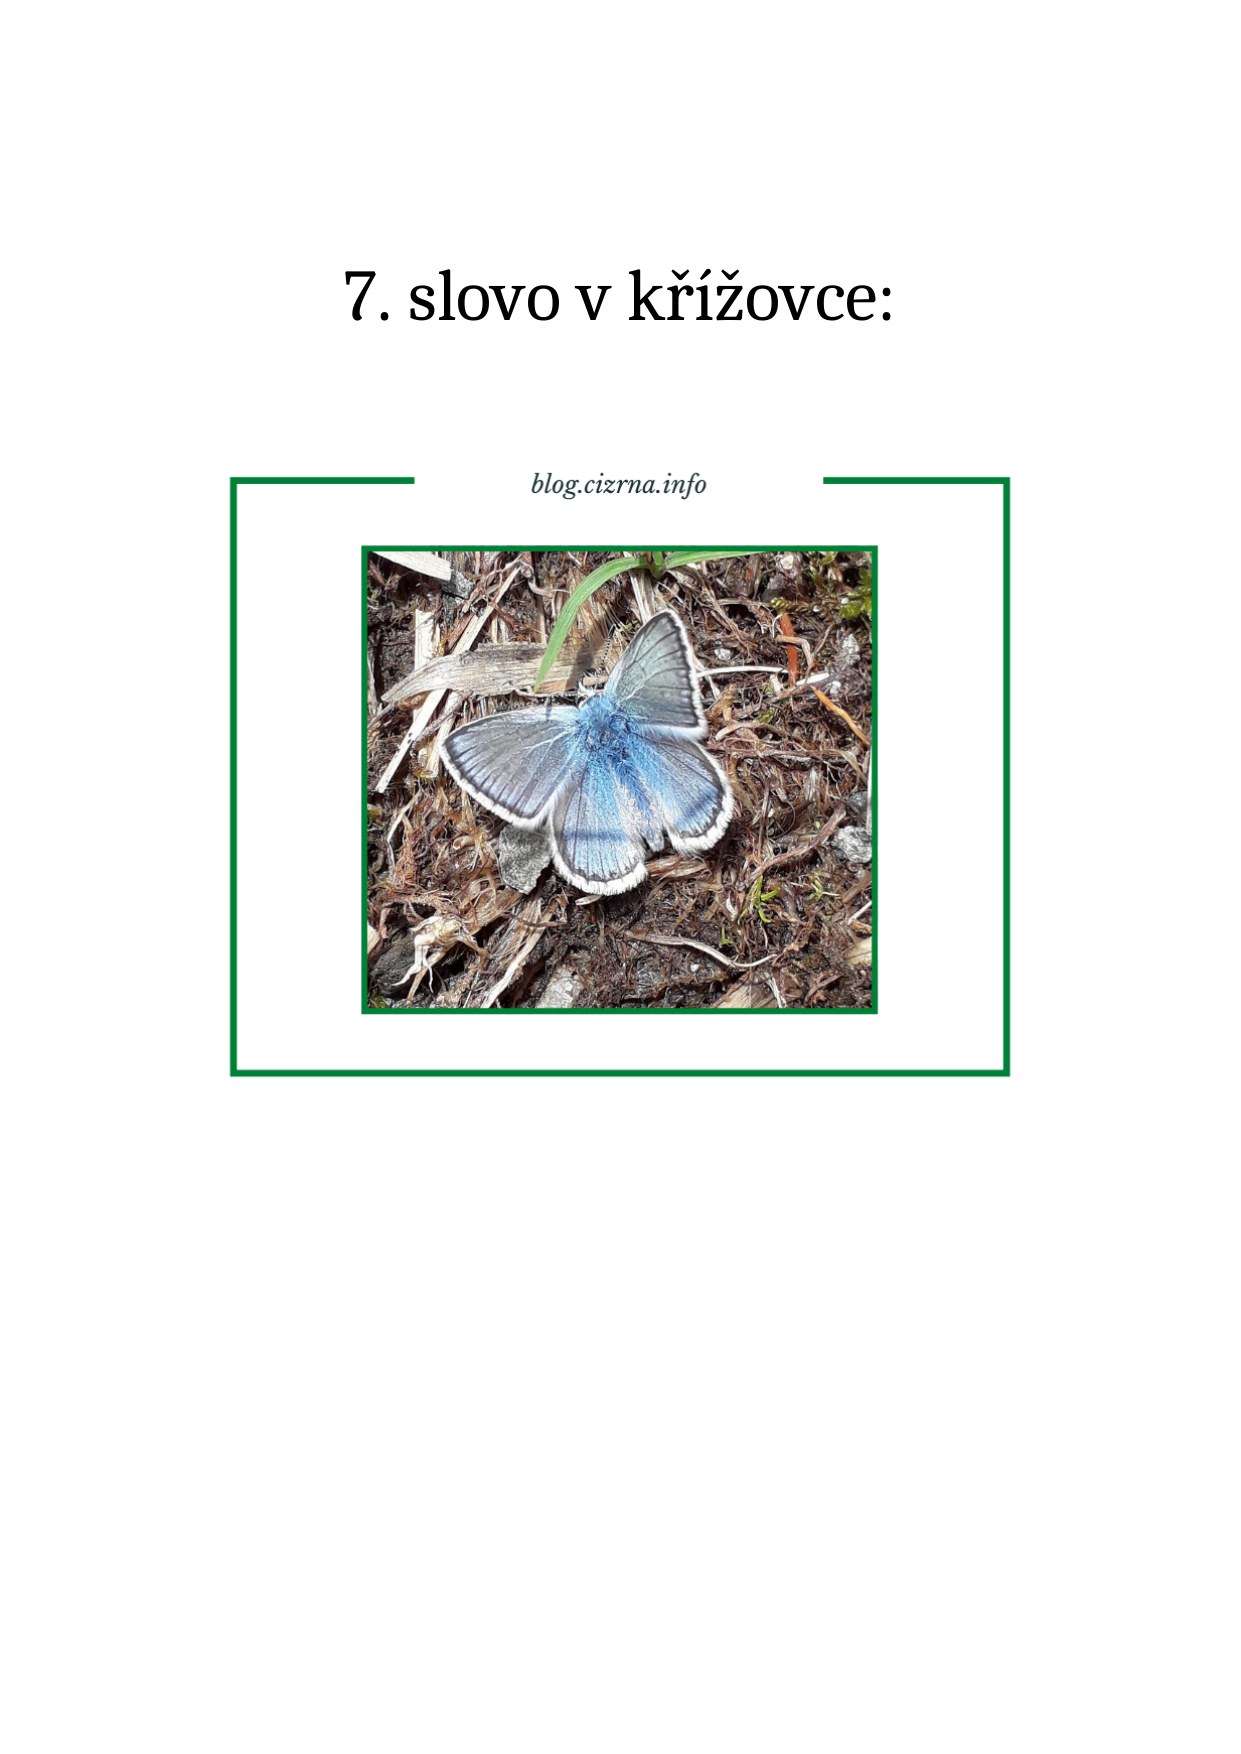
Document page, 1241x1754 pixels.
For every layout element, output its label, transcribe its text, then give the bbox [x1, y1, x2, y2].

picture [147, 362, 1093, 1155]
text 7. slovo v křížovce: [148, 255, 1093, 339]
